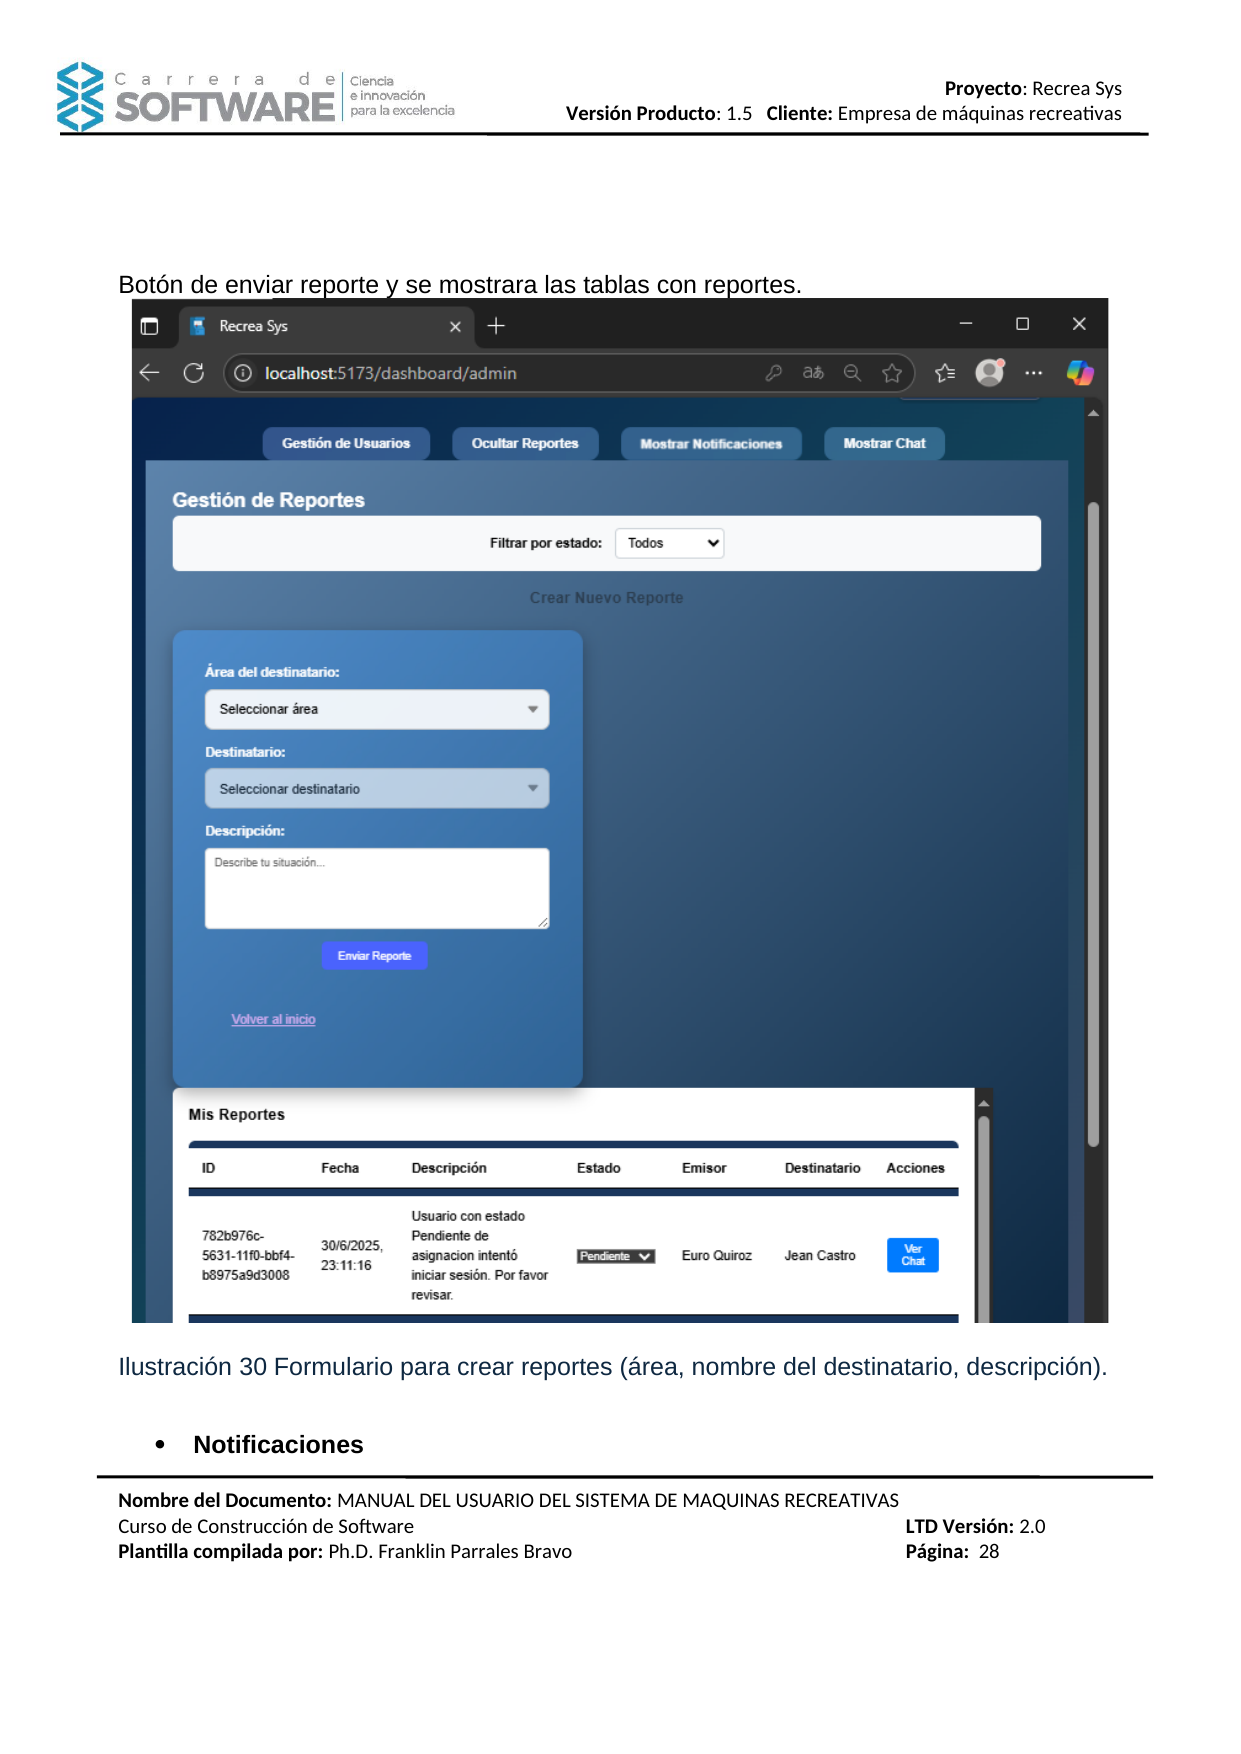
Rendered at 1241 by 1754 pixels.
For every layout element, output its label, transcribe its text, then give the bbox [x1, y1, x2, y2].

list Notificaciones [156, 1430, 1122, 1459]
text Botón de enviar reporte y se mostrara las tablas con reportes. [118, 269, 1122, 298]
text Ilustración 30 Formulario para crear reportes (área, nombre del destinatario, descripción). [118, 1352, 1122, 1381]
picture [131, 298, 1109, 1323]
picture [46, 46, 461, 154]
